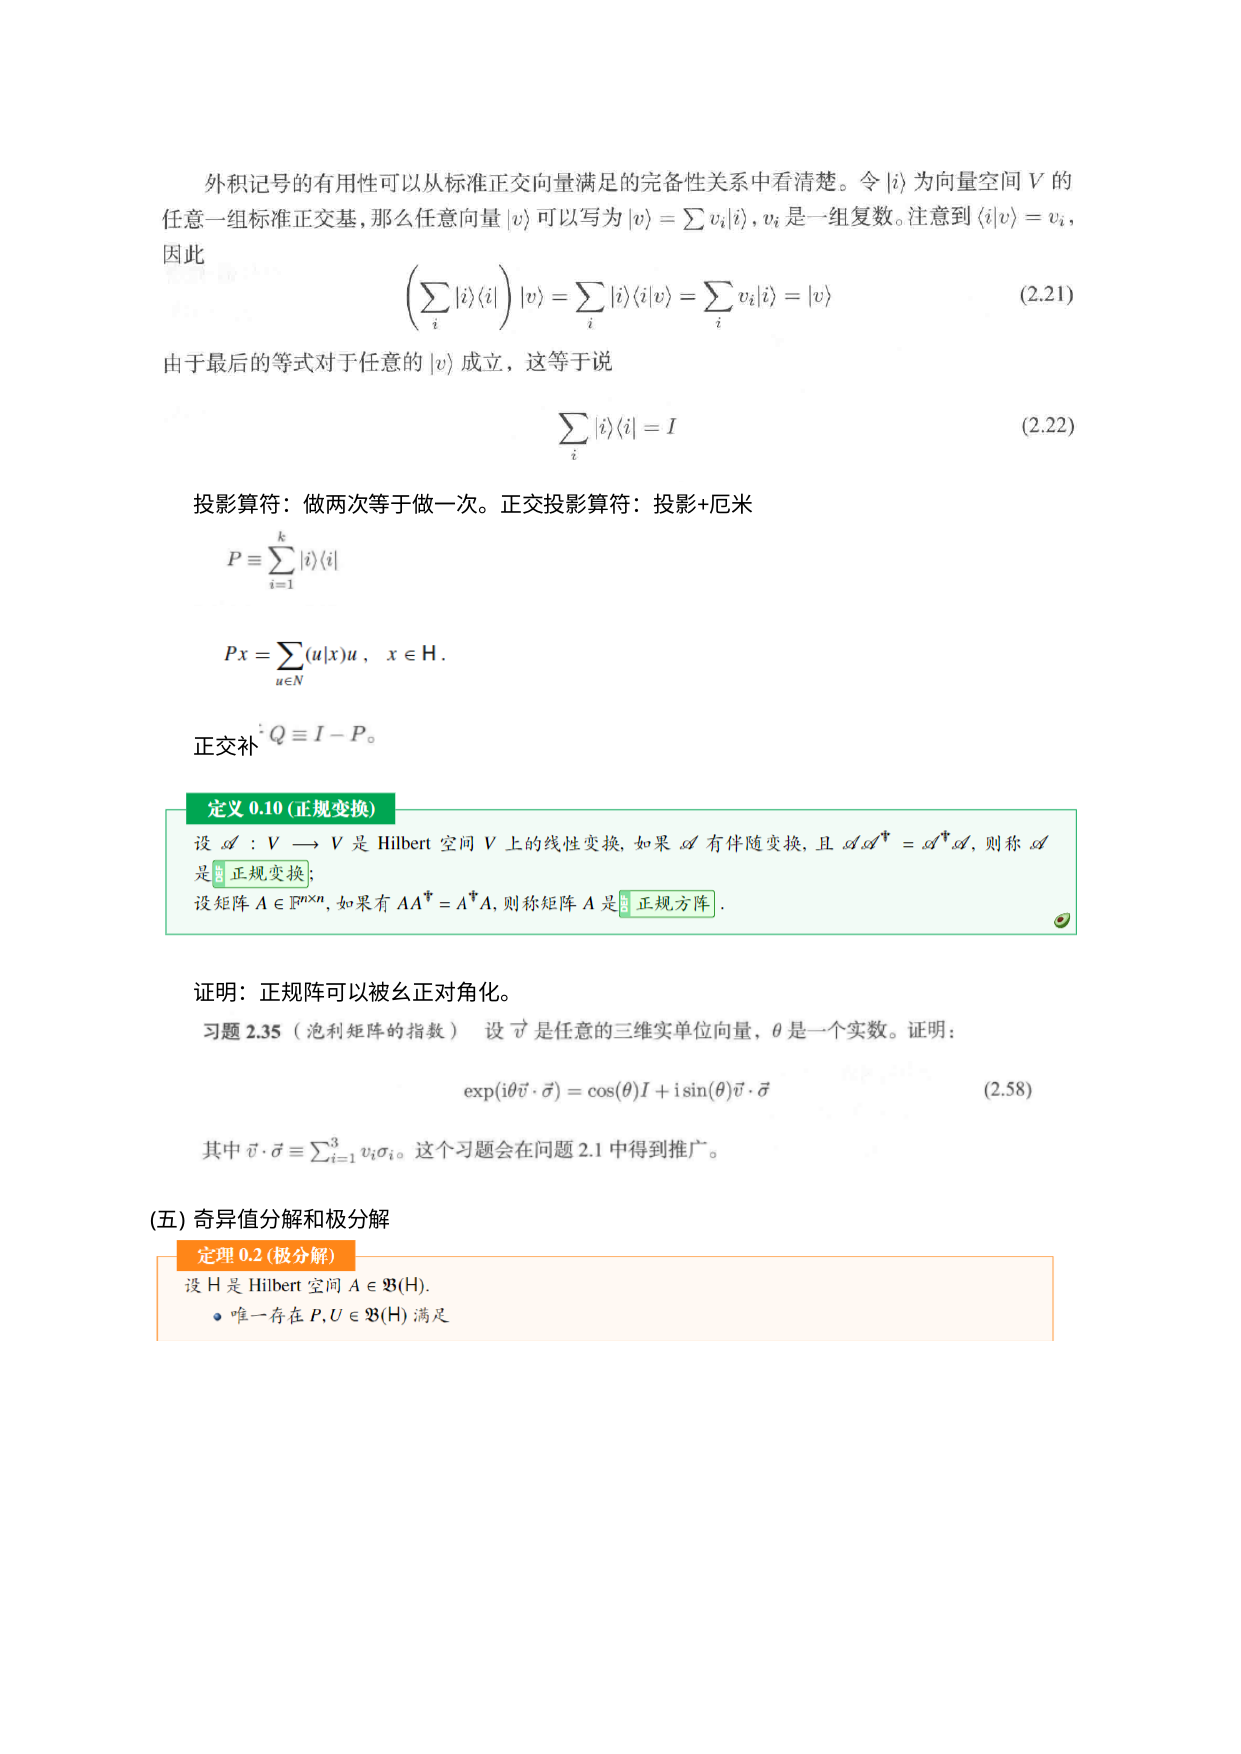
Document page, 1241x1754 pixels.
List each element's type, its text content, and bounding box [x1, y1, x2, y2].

list 奇异值分解和极分解 [150, 1202, 1090, 1234]
text 证明：正规阵可以被幺正对角化。 [150, 974, 1090, 1007]
picture [150, 162, 1107, 482]
picture [150, 779, 1091, 949]
text 投影算符：做两次等于做一次。正交投影算符：投影+厄米 [150, 487, 1090, 519]
text 正交补 [150, 714, 1090, 779]
picture [193, 519, 388, 606]
picture [193, 1007, 1048, 1179]
picture [193, 617, 446, 695]
picture [150, 1234, 1091, 1341]
picture [259, 714, 375, 754]
